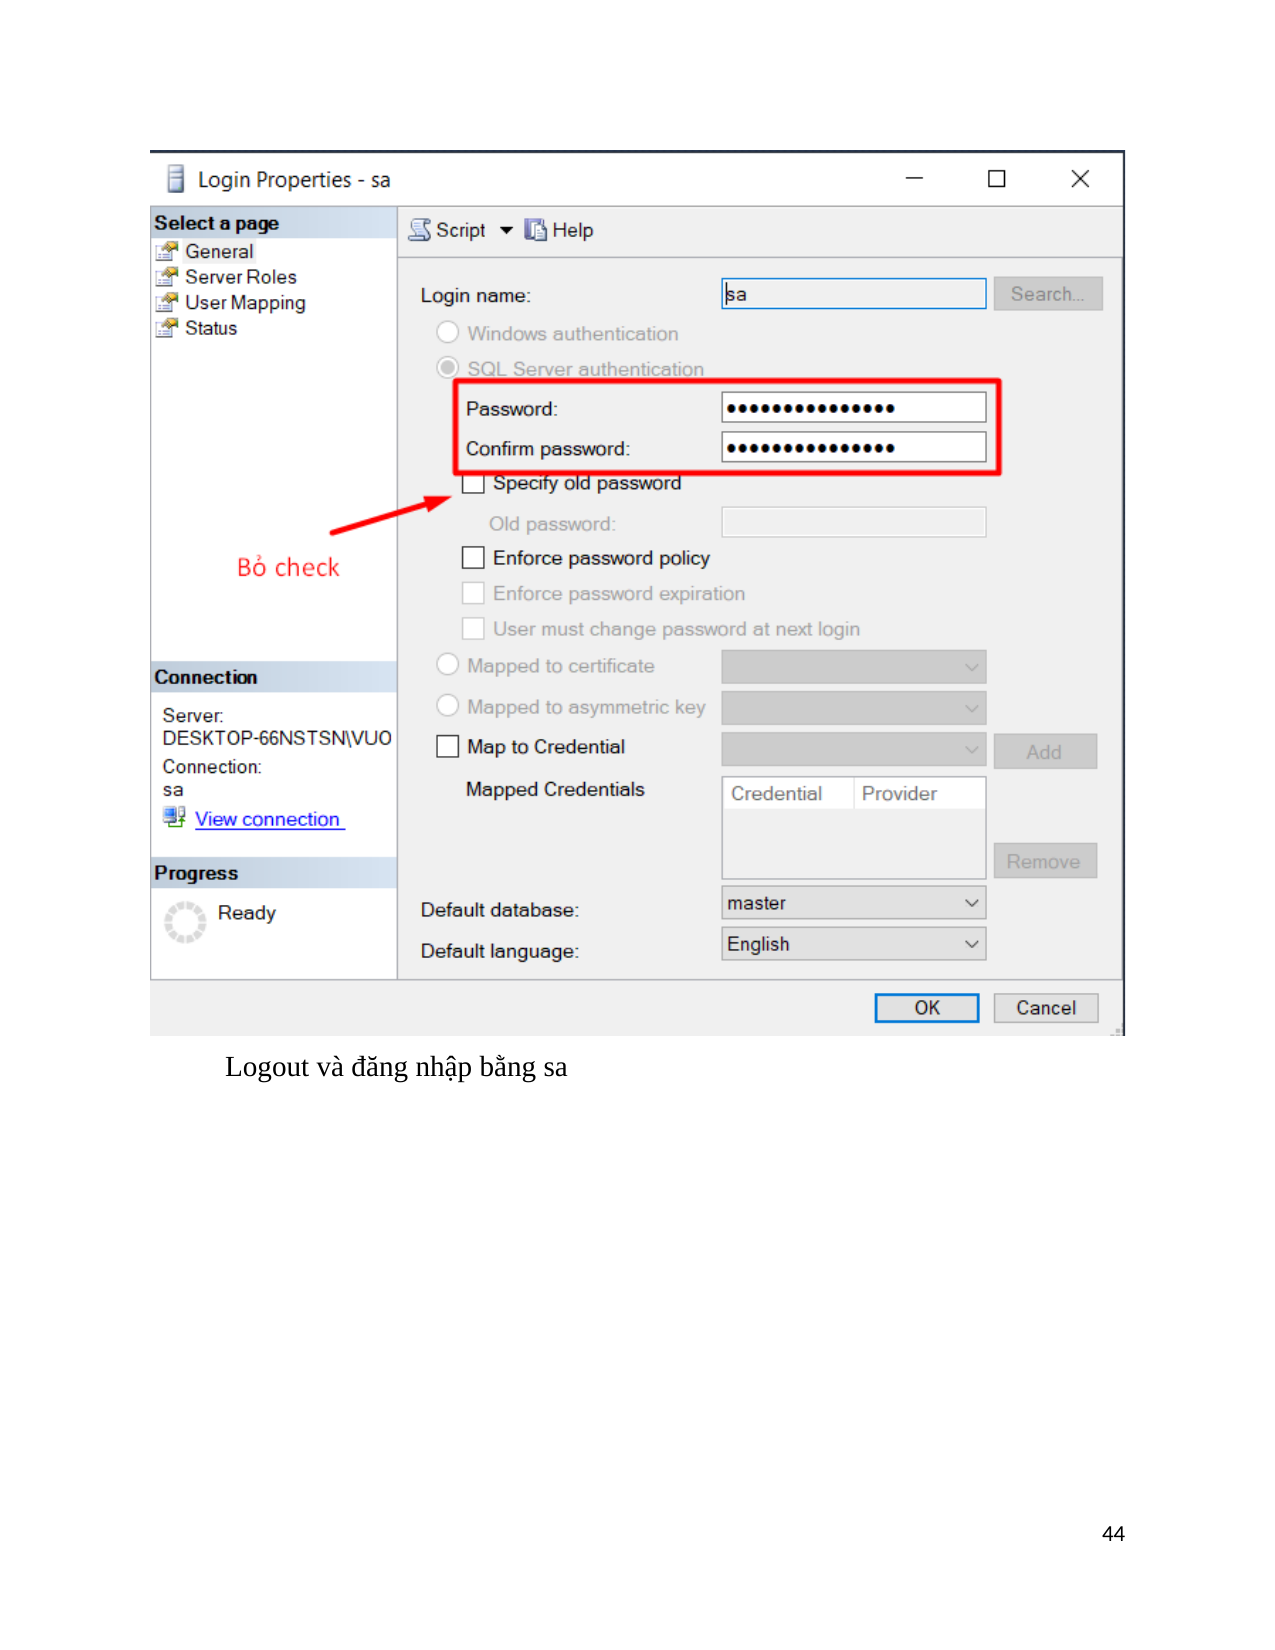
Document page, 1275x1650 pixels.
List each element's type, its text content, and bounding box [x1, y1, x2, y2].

text Logout và đăng nhập bằng sa [225, 1049, 1125, 1083]
picture [150, 150, 1125, 1036]
